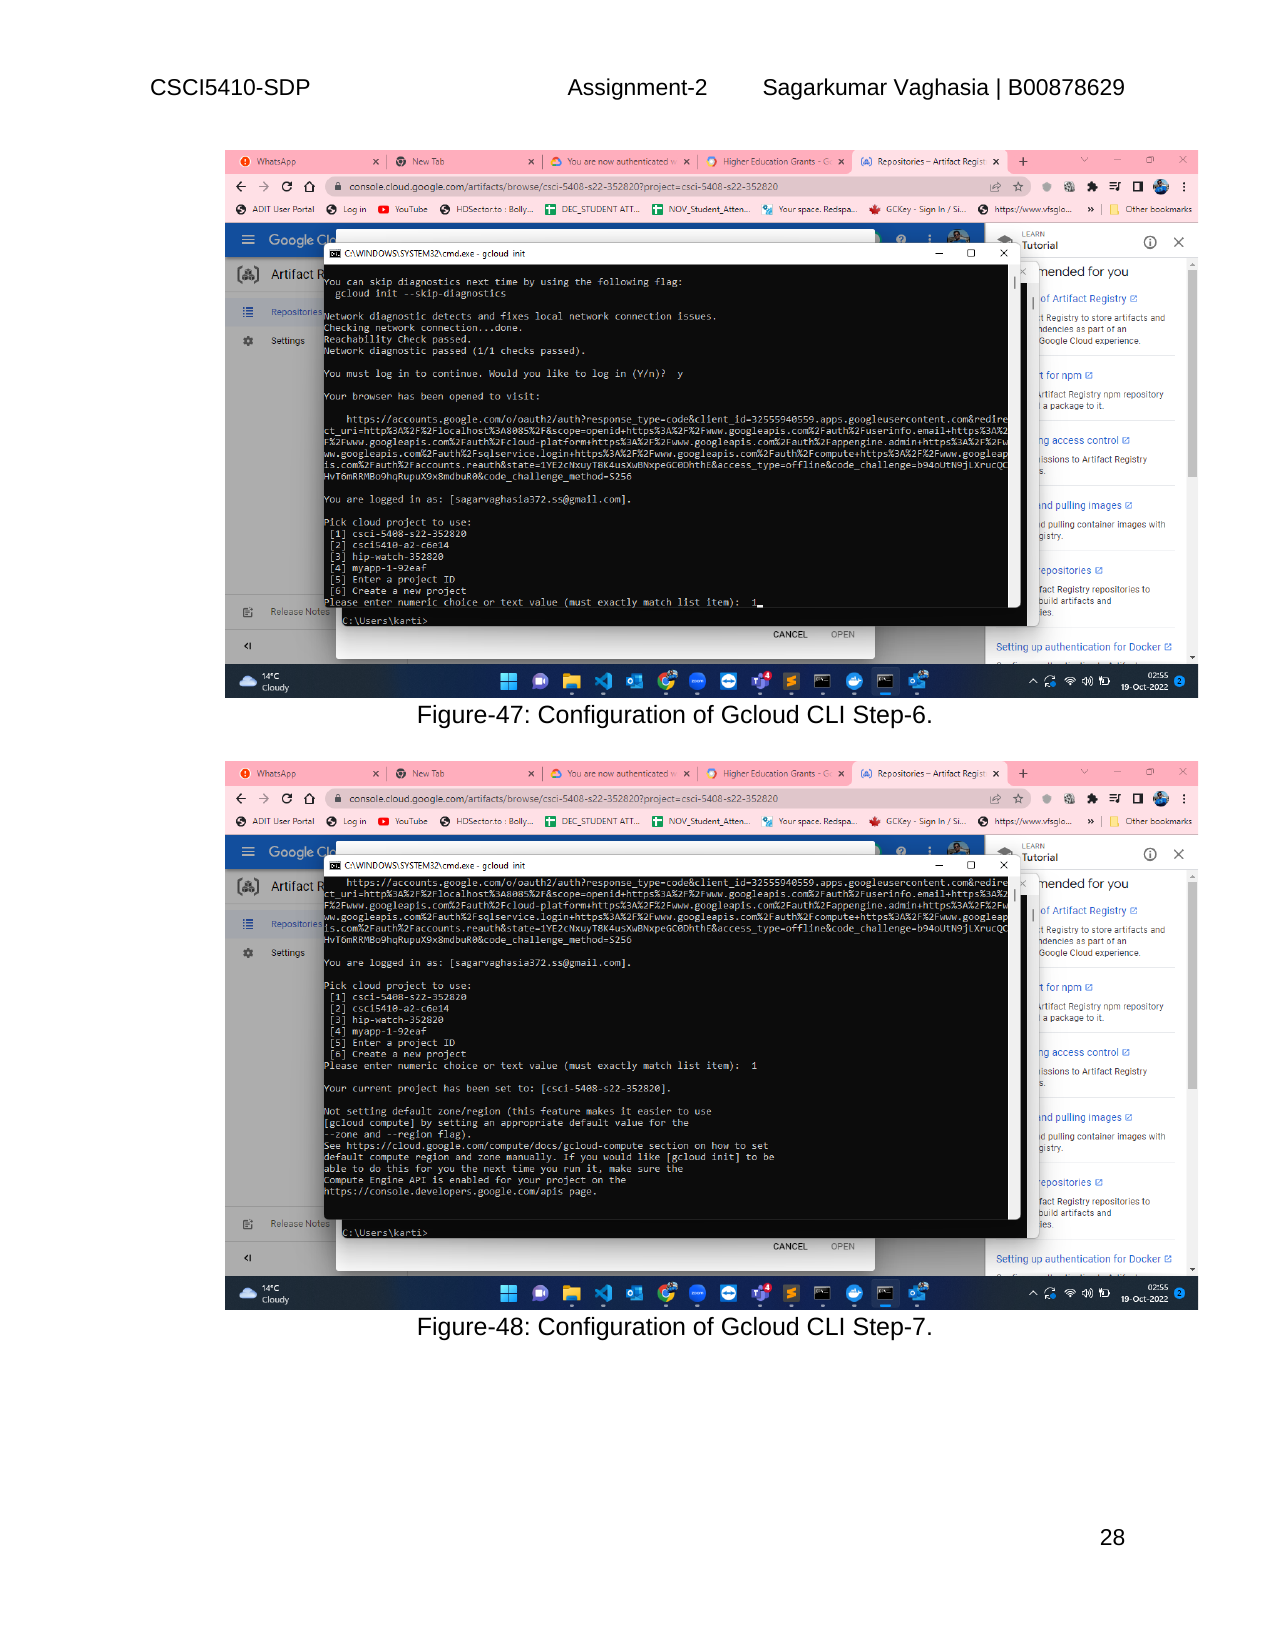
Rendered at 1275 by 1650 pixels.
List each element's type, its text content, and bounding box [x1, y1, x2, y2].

picture [225, 761, 1199, 1310]
list Figure-47: Configuration of Gcloud CLI Step-6. [225, 700, 1125, 728]
list Figure-48: Configuration of Gcloud CLI Step-7. [225, 1312, 1125, 1340]
picture [225, 150, 1199, 698]
